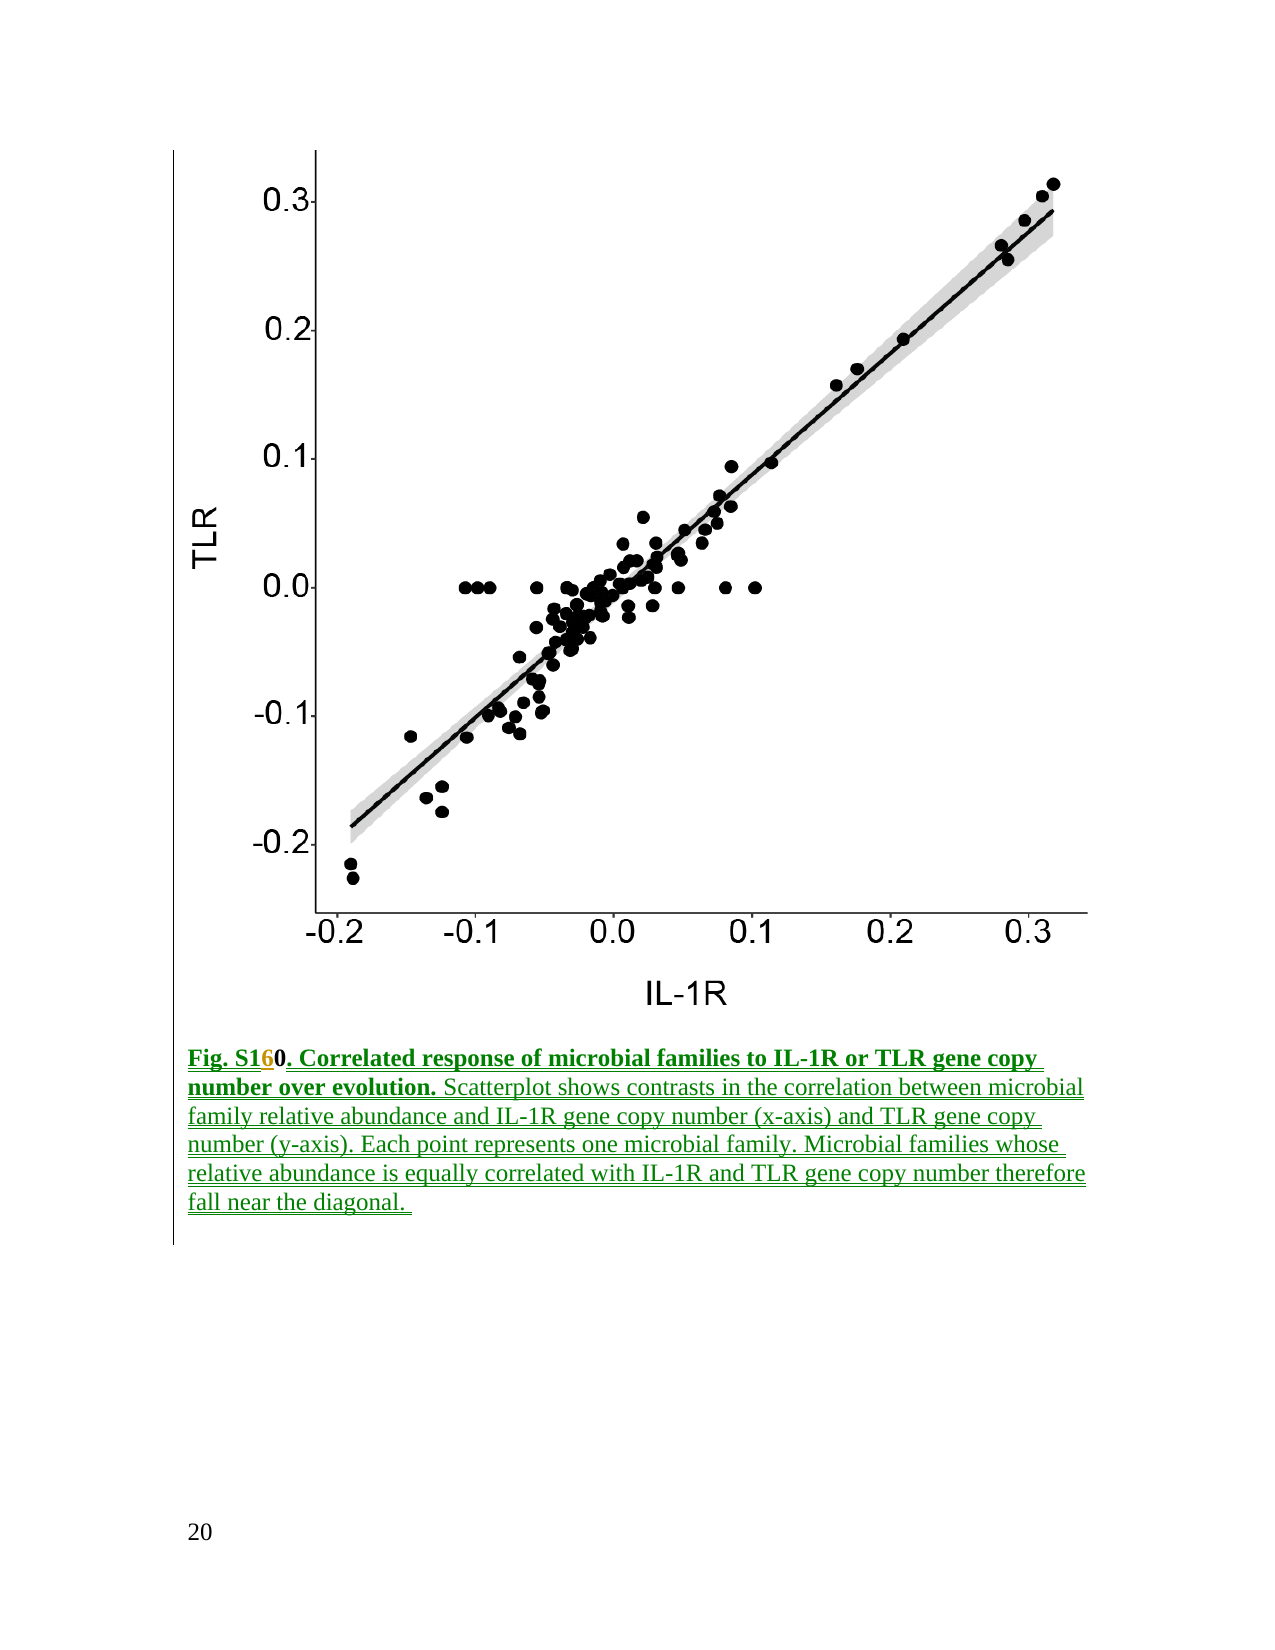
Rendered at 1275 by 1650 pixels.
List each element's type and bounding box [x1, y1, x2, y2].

picture [187, 150, 1088, 1015]
